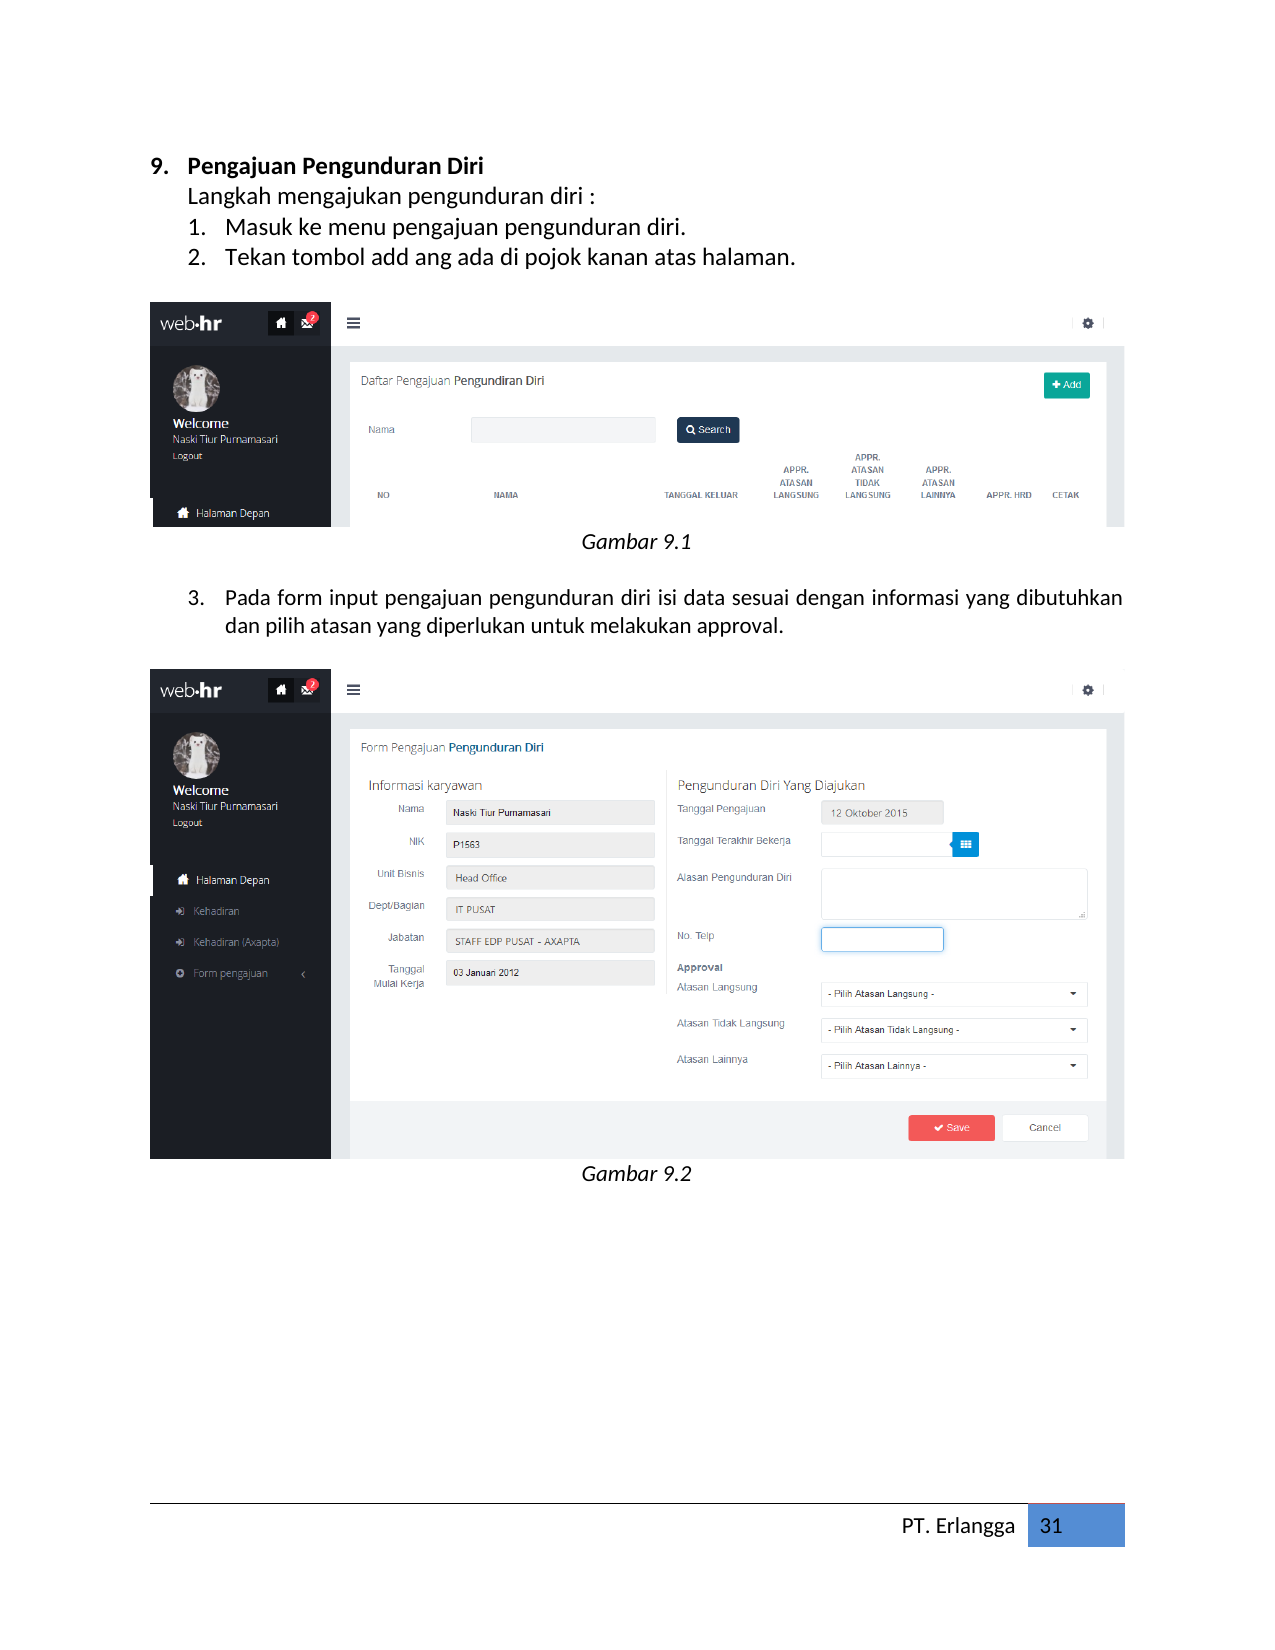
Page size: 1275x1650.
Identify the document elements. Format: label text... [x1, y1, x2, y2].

text Gambar 9.1 [150, 527, 1125, 555]
list Pada form input pengajuan pengunduran diri isi data sesuai dengan informasi yang dibutuhkan dan pilih atasan yang diperlukan untuk melakukan approval. [187, 583, 1125, 639]
text Gambar 9.2 [150, 1159, 1125, 1187]
list Masuk ke menu pengajuan pengunduran diri. [187, 211, 1125, 242]
list Langkah mengajukan pengunduran diri : [187, 181, 1125, 211]
picture [150, 302, 1125, 527]
list Tekan tombol add ang ada di pojok kanan atas halaman. [187, 242, 1125, 272]
picture [150, 669, 1125, 1159]
list Pengajuan Pengunduran Diri [150, 150, 1125, 181]
